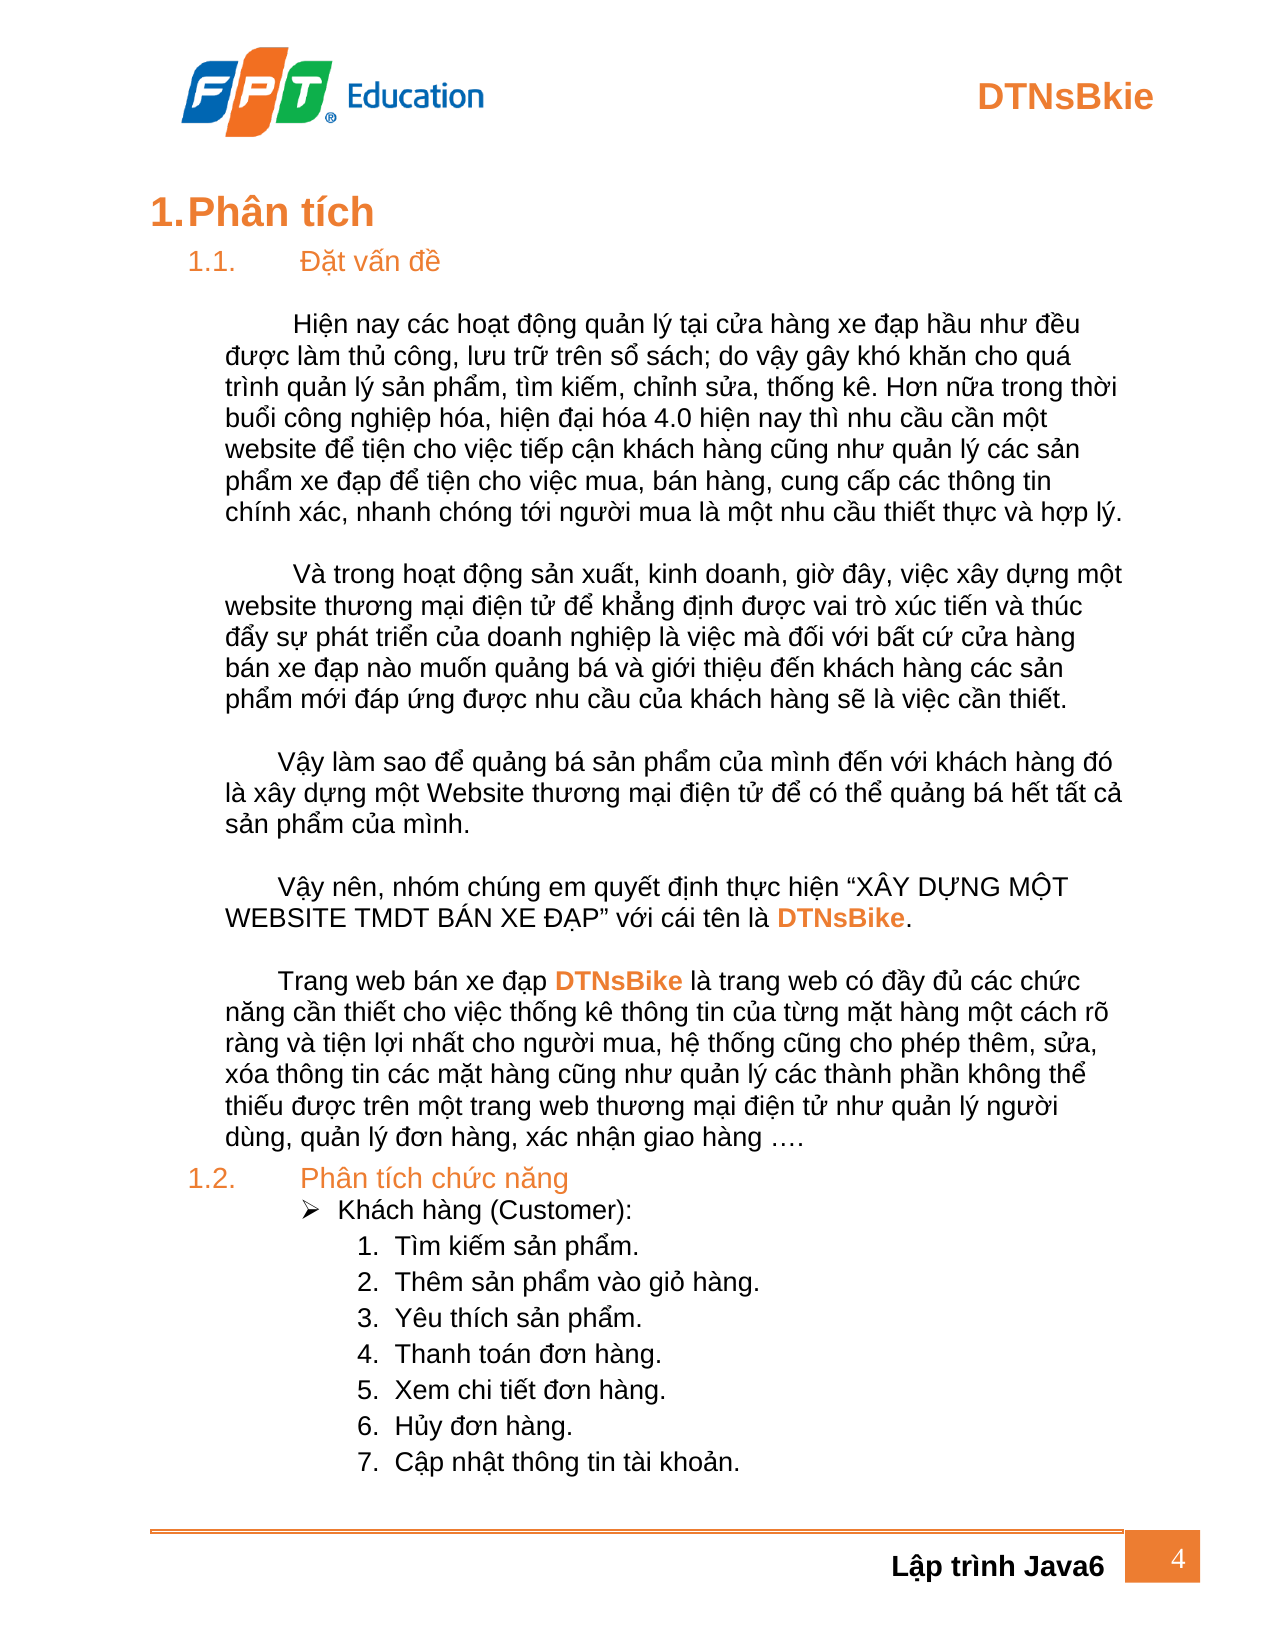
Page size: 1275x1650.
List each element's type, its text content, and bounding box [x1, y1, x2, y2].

list Thanh toán đơn hàng. [357, 1338, 1125, 1369]
text Trang web bán xe đạp DTNsBike là trang web có đầy đủ các chức năng cần thiết cho việc thống kê thông tin của từng mặt hàng một cách rõ ràng và tiện lợi nhất cho người mua, hệ thống cũng cho phép thêm, sửa, xóa thông tin các mặt hàng cũng như quản lý các thành phần không thể thiếu được trên một trang web thương mại điện tử như quản lý người dùng, quản lý đơn hàng, xác nhận giao hàng …. [225, 965, 1125, 1152]
subtitle Phân tích [150, 187, 1125, 235]
list Khách hàng (Customer): [300, 1194, 1125, 1226]
subtitle Đặt vấn đề [187, 244, 1125, 277]
picture [150, 29, 510, 151]
list Tìm kiếm sản phẩm. [357, 1230, 1125, 1261]
text Và trong hoạt động sản xuất, kinh doanh, giờ đây, việc xây dựng một website thương mại điện tử để khẳng định được vai trò xúc tiến và thúc đẩy sự phát triển của doanh nghiệp là việc mà đối với bất cứ cửa hàng bán xe đạp nào muốn quảng bá và giới thiệu đến khách hàng các sản phẩm mới đáp ứng được nhu cầu của khách hàng sẽ là việc cần thiết. [225, 558, 1125, 715]
subtitle Phân tích chức năng [187, 1161, 1125, 1194]
text Hiện nay các hoạt động quản lý tại cửa hàng xe đạp hầu như đều được làm thủ công, lưu trữ trên sổ sách; do vậy gây khó khăn cho quá trình quản lý sản phẩm, tìm kiếm, chỉnh sửa, thống kê. Hơn nữa trong thời buổi công nghiệp hóa, hiện đại hóa 4.0 hiện nay thì nhu cầu cần một website để tiện cho việc tiếp cận khách hàng cũng như quản lý các sản phẩm xe đạp để tiện cho việc mua, bán hàng, cung cấp các thông tin chính xác, nhanh chóng tới người mua là một nhu cầu thiết thực và hợp lý. [225, 308, 1125, 527]
list Yêu thích sản phẩm. [357, 1302, 1125, 1333]
list Cập nhật thông tin tài khoản. [357, 1446, 1125, 1477]
list Hủy đơn hàng. [357, 1410, 1125, 1441]
text Vậy nên, nhóm chúng em quyết định thực hiện “XÂY DỰNG MỘT WEBSITE TMDT BÁN XE ĐẠP” với cái tên là DTNsBike. [913, 871, 1125, 933]
list Xem chi tiết đơn hàng. [357, 1374, 1125, 1405]
list Thêm sản phẩm vào giỏ hàng. [357, 1266, 1125, 1297]
text Vậy làm sao để quảng bá sản phẩm của mình đến với khách hàng đó là xây dựng một Website thương mại điện tử để có thể quảng bá hết tất cả sản phẩm của mình. [225, 746, 1125, 840]
